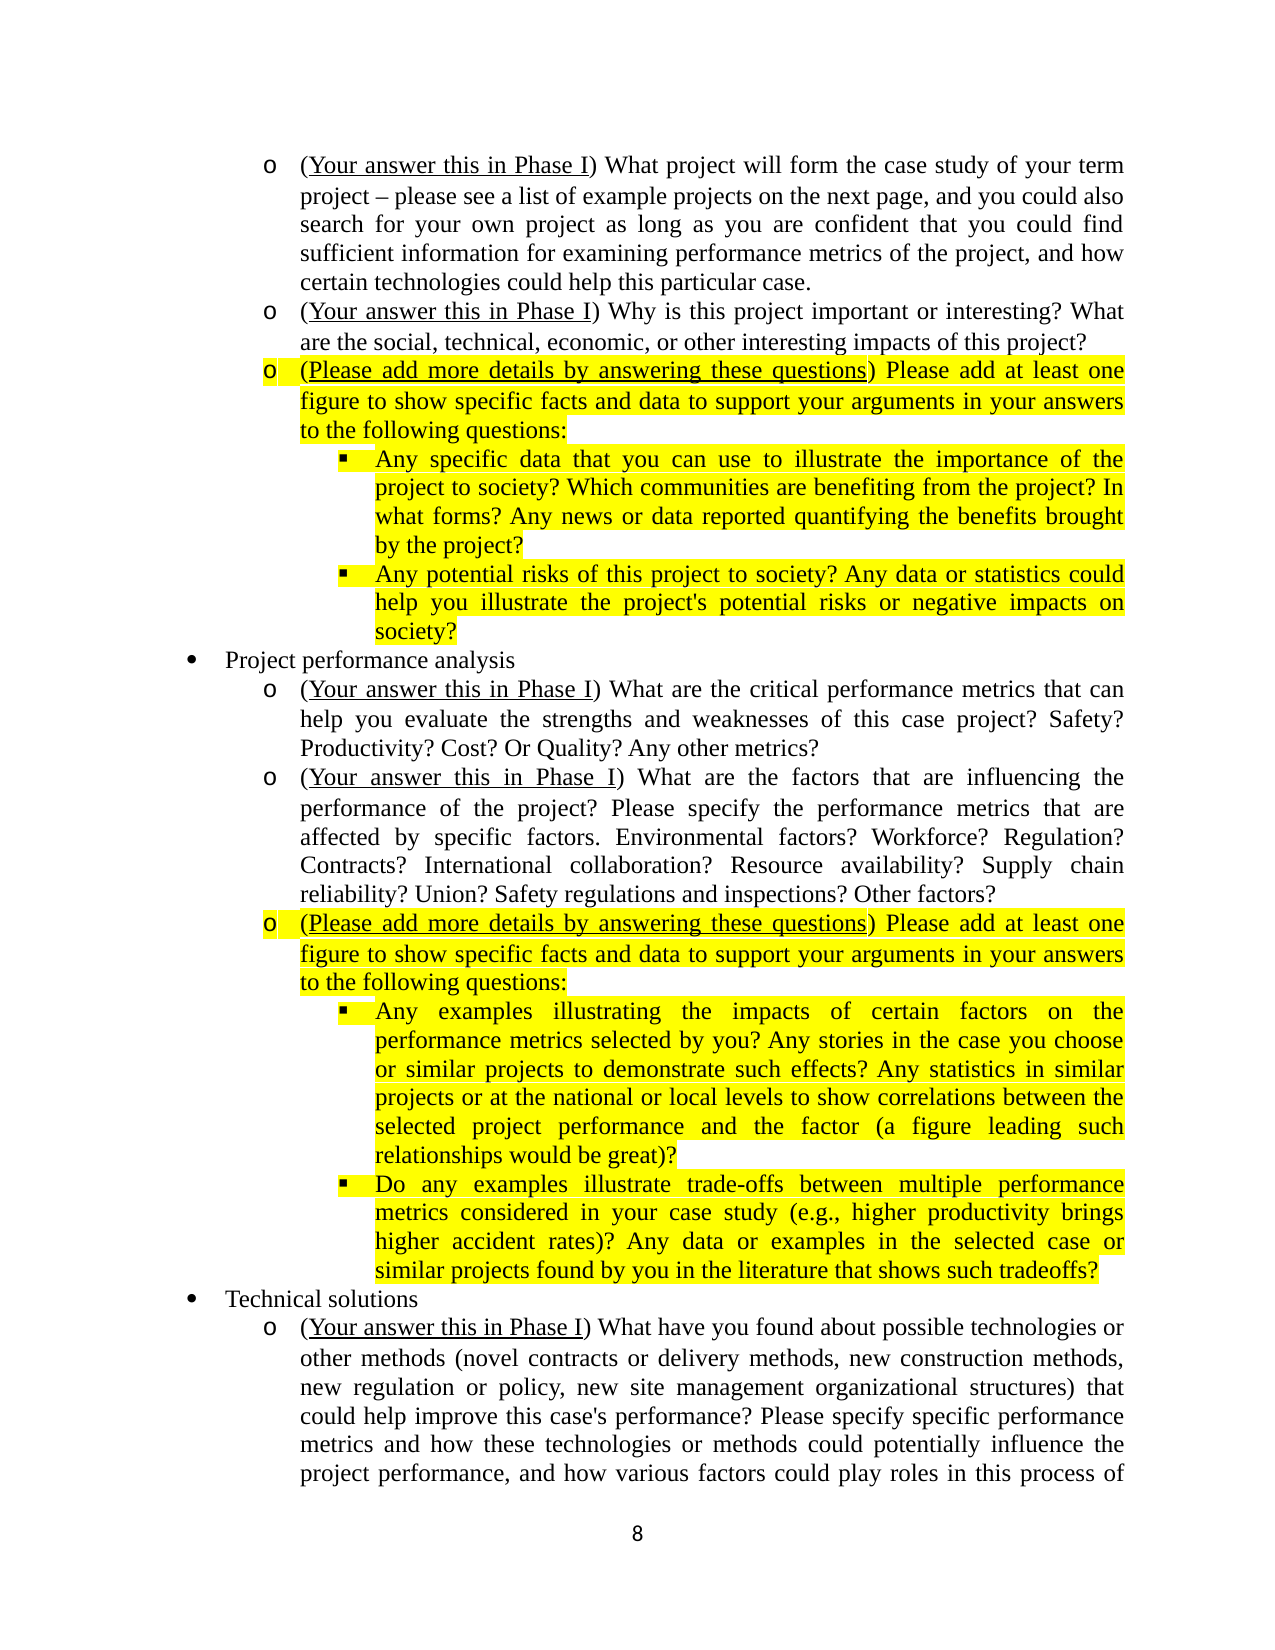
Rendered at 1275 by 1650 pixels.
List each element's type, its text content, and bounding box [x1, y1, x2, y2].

list (Please add more details by answering these questions) Please add at least one figure to show specific facts and data to support your arguments in your answers to the following questions: [262, 908, 1125, 996]
list (Your answer this in Phase I) What are the factors that are influencing the performance of the project? Please specify the performance metrics that are affected by specific factors. Environmental factors? Workforce? Regulation? Contracts? International collaboration? Resource availability? Supply chain reliability? Union? Safety regulations and inspections? Other factors? [262, 762, 1125, 908]
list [262, 1312, 1125, 1487]
list (Your answer this in Phase I) What are the critical performance metrics that can help you evaluate the strengths and weaknesses of this case project? Safety? Productivity? Cost? Or Quality? Any other metrics? [262, 674, 1125, 762]
list Do any examples illustrate trade-offs between multiple performance metrics considered in your case study (e.g., higher productivity brings higher accident rates)? Any data or examples in the selected case or similar projects found by you in the literature that shows such tradeoffs? [337, 1169, 1125, 1284]
list Project performance analysis [187, 645, 1125, 674]
list (Your answer this in Phase I) Why is this project important or interesting? What are the social, technical, economic, or other interesting impacts of this project? [262, 296, 1125, 355]
list Technical solutions [187, 1284, 1125, 1312]
list (Please add more details by answering these questions) Please add at least one figure to show specific facts and data to support your arguments in your answers to the following questions: [262, 355, 1125, 444]
list (Your answer this in Phase I) What project will form the case study of your term project – please see a list of example projects on the next page, and you could also search for your own project as long as you are confident that you could find sufficient information for examining performance metrics of the project, and how certain technologies could help this particular case. [262, 150, 1125, 296]
list Any specific data that you can use to illustrate the importance of the project to society? Which communities are benefiting from the project? In what forms? Any news or data reported quantifying the benefits brought by the project? [337, 444, 1125, 559]
list Any examples illustrating the impacts of certain factors on the performance metrics selected by you? Any stories in the case you choose or similar projects to demonstrate such effects? Any statistics in similar projects or at the national or local levels to show correlations between the selected project performance and the factor (a figure leading such relationships would be great)? [337, 996, 1125, 1169]
list Any potential risks of this project to society? Any data or statistics could help you illustrate the project's potential risks or negative impacts on society? [337, 559, 1125, 645]
